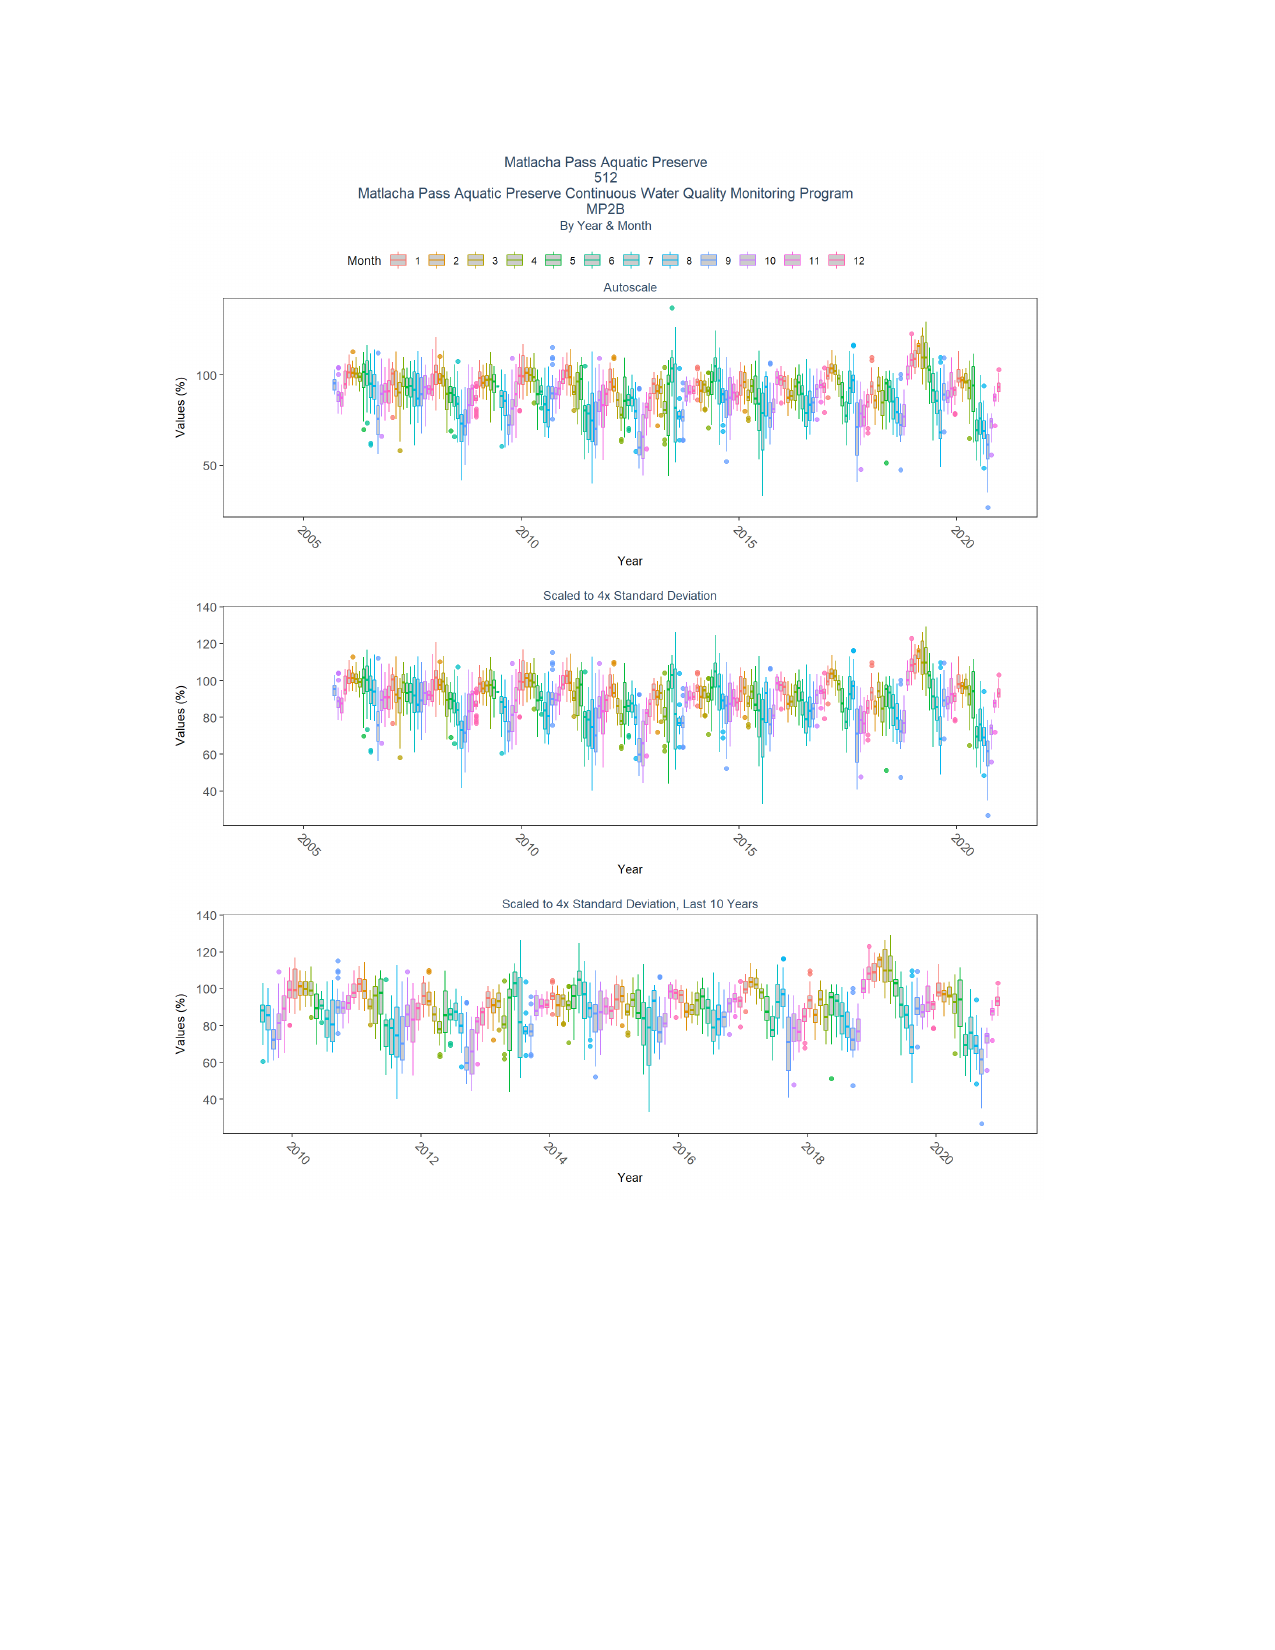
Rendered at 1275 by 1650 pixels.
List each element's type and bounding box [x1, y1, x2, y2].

picture [168, 150, 1044, 1200]
